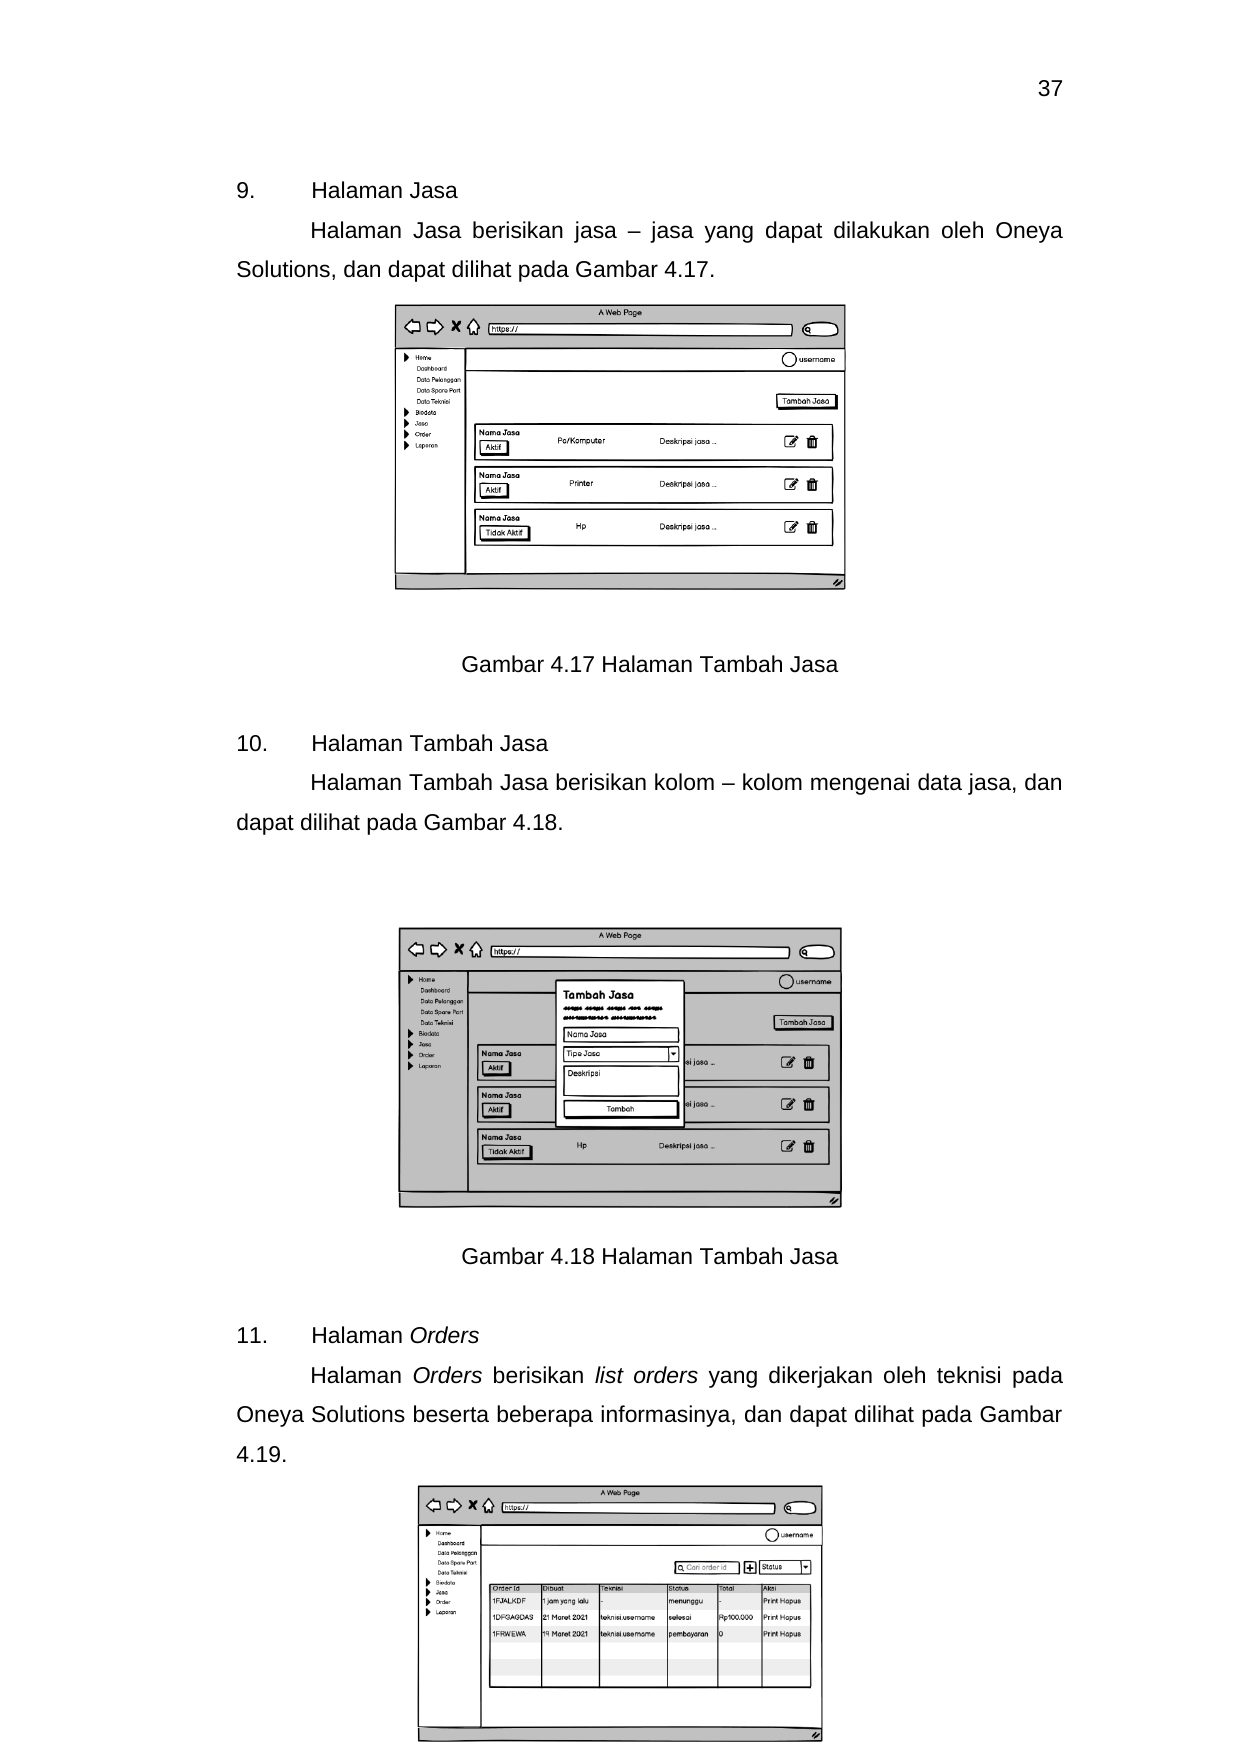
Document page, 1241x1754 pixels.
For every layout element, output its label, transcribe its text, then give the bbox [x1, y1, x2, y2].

list Halaman Jasa [236, 177, 1063, 203]
list Halaman Tambah Jasa [236, 730, 1063, 756]
list Halaman Orders [236, 1322, 1063, 1348]
text Gambar 4.17 Halaman Tambah Jasa [236, 651, 1063, 677]
list Halaman Jasa berisikan jasa – jasa yang dapat dilakukan oleh Oneya Solutions, dan dapat dilihat pada Gambar 4.17. [236, 217, 1063, 282]
picture [417, 1485, 823, 1742]
text Gambar 4.18 Halaman Tambah Jasa [236, 1243, 1063, 1269]
list Halaman Tambah Jasa berisikan kolom – kolom mengenai data jasa, dan dapat dilihat pada Gambar 4.18. [236, 769, 1063, 835]
picture [394, 304, 846, 590]
list Halaman Orders berisikan list orders yang dikerjakan oleh teknisi pada Oneya Solutions beserta beberapa informasinya, dan dapat dilihat pada Gambar 4.19. [236, 1362, 1063, 1467]
picture [398, 927, 842, 1208]
